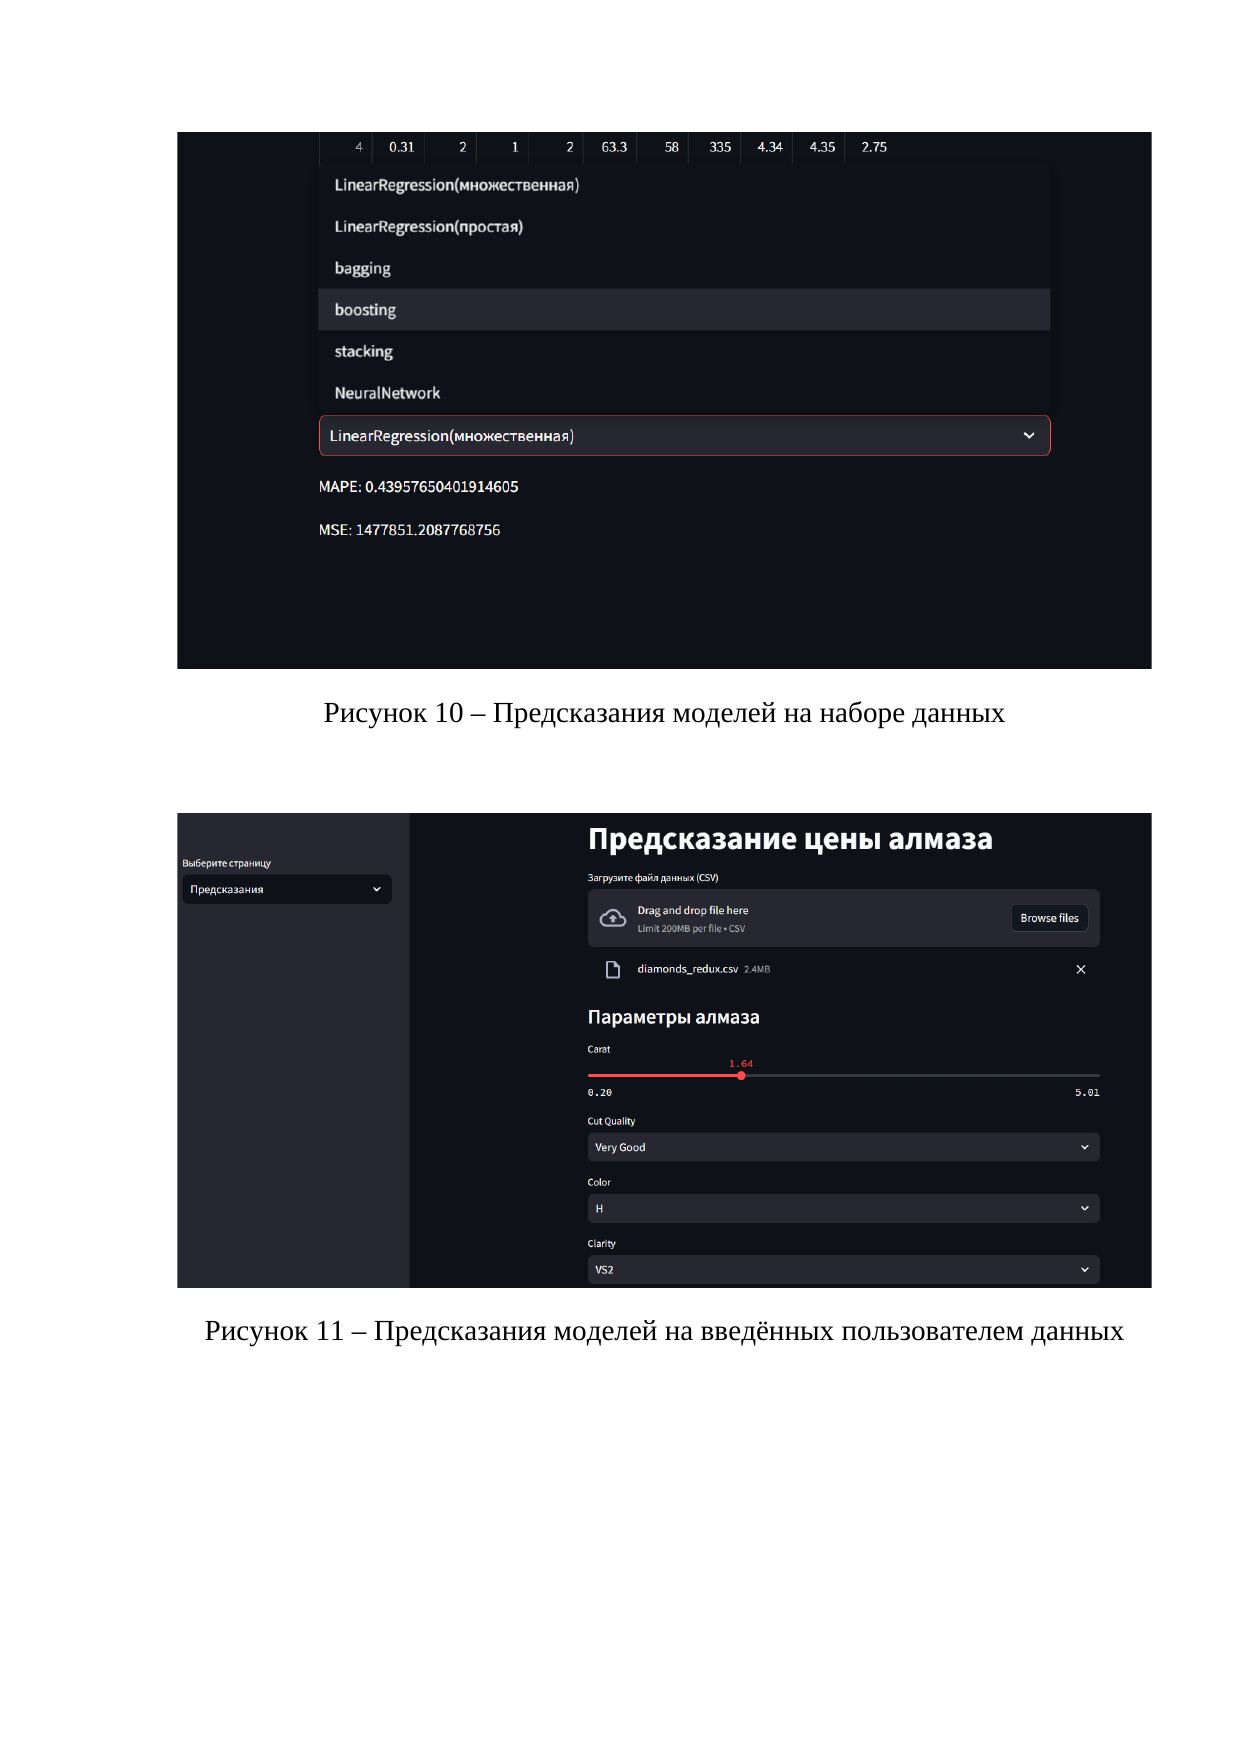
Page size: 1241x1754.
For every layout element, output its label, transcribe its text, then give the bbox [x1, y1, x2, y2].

text Рисунок 11 – Предсказания моделей на введённых пользователем данных [177, 1313, 1152, 1347]
picture [177, 132, 1152, 669]
text Рисунок 10 – Предсказания моделей на наборе данных [177, 695, 1152, 728]
picture [177, 813, 1152, 1288]
